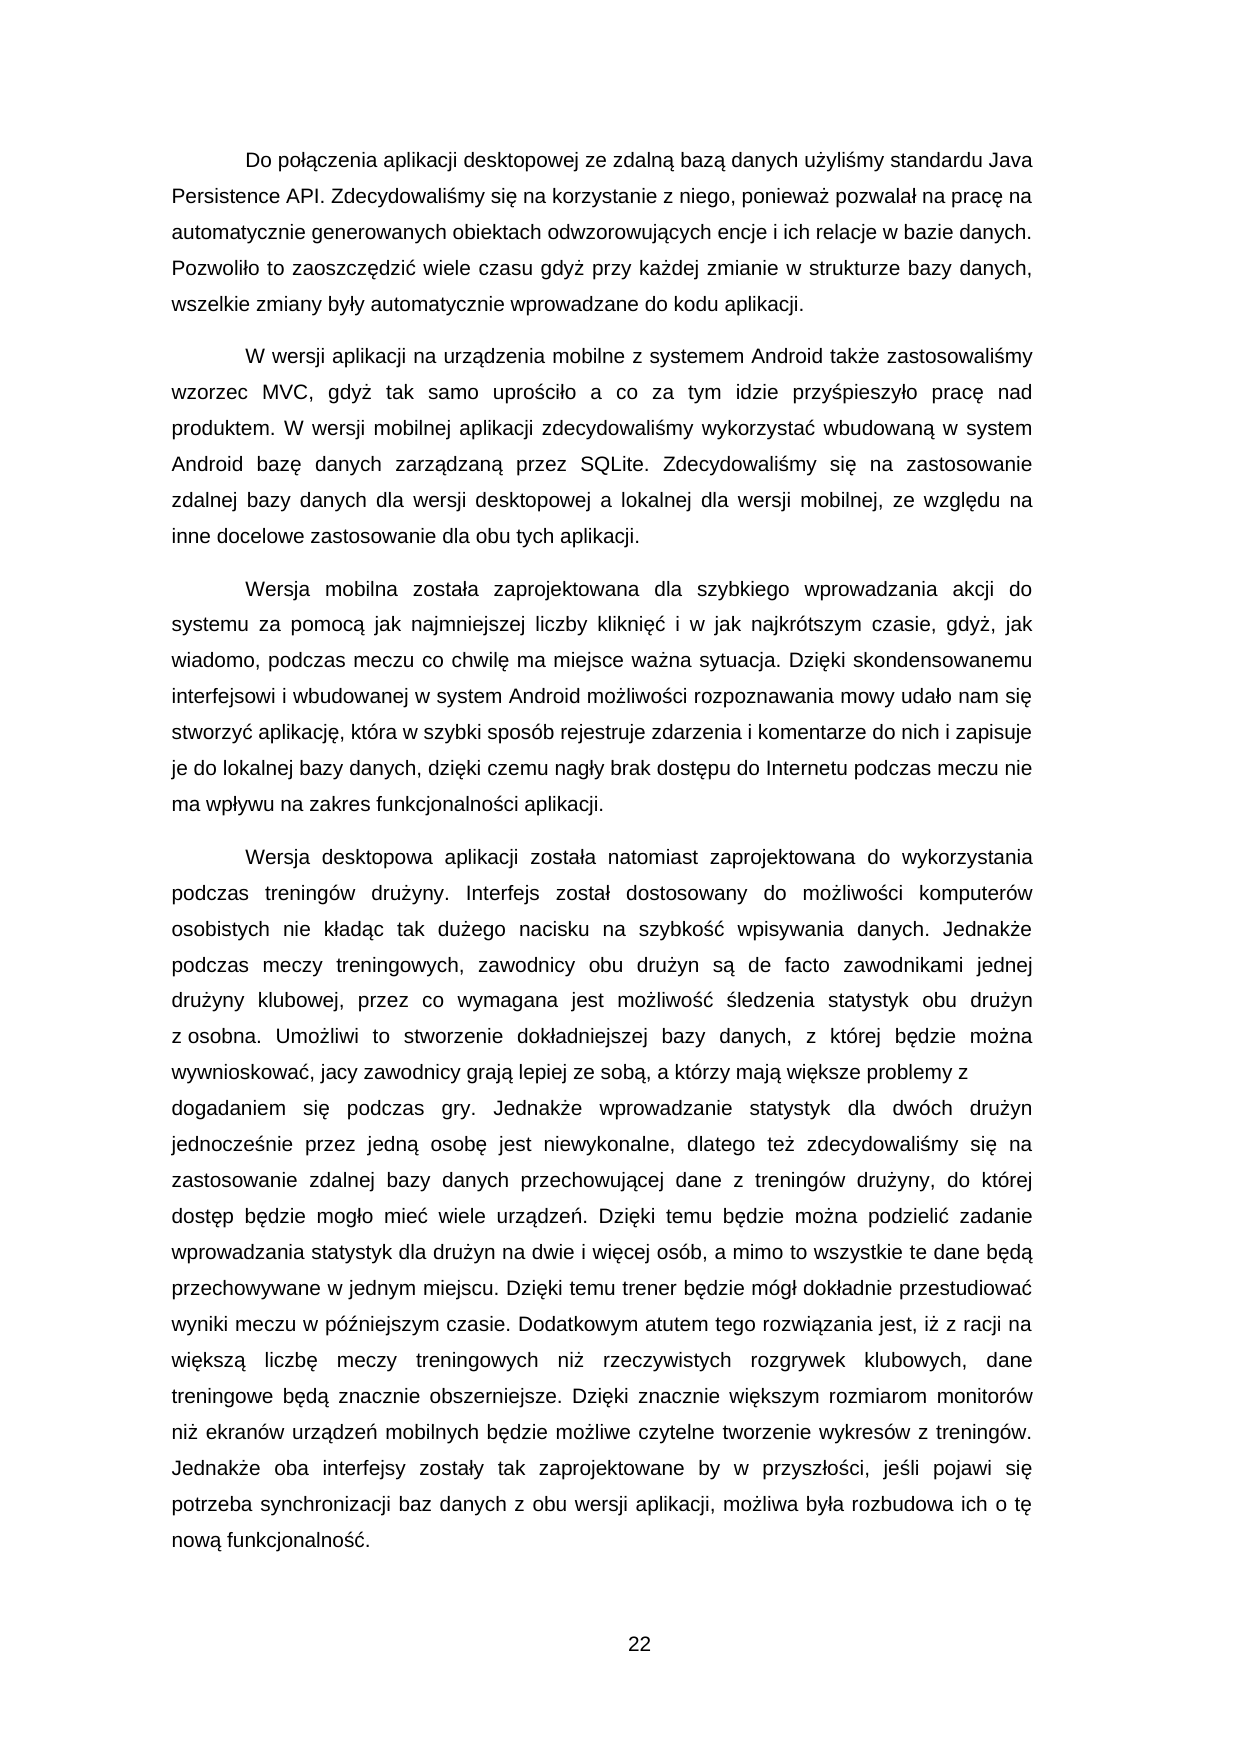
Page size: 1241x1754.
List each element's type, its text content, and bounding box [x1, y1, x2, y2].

text Wersja mobilna została zaprojektowana dla szybkiego wprowadzania akcji do systemu za pomocą jak najmniejszej liczby kliknięć i w jak najkrótszym czasie, gdyż, jak wiadomo, podczas meczu co chwilę ma miejsce ważna sytuacja. Dzięki skondensowanemu interfejsowi i wbudowanej w system Android możliwości rozpoznawania mowy udało nam się stworzyć aplikację, która w szybki sposób rejestruje zdarzenia i komentarze do nich i zapisuje je do lokalnej bazy danych, dzięki czemu nagły brak dostępu do Internetu podczas meczu nie ma wpływu na zakres funkcjonalności aplikacji. [171, 576, 1033, 816]
text W wersji aplikacji na urządzenia mobilne z systemem Android także zastosowaliśmy wzorzec MVC, gdyż tak samo uprościło a co za tym idzie przyśpieszyło pracę nad produktem. W wersji mobilnej aplikacji zdecydowaliśmy wykorzystać wbudowaną w system Android bazę danych zarządzaną przez SQLite. Zdecydowaliśmy się na zastosowanie zdalnej bazy danych dla wersji desktopowej a lokalnej dla wersji mobilnej, ze względu na inne docelowe zastosowanie dla obu tych aplikacji. [171, 344, 1033, 548]
text Do połączenia aplikacji desktopowej ze zdalną bazą danych użyliśmy standardu Java Persistence API. Zdecydowaliśmy się na korzystanie z niego, ponieważ pozwalał na pracę na automatycznie generowanych obiektach odwzorowujących encje i ich relacje w bazie danych. Pozwoliło to zaoszczędzić wiele czasu gdyż przy każdej zmianie w strukturze bazy danych, wszelkie zmiany były automatycznie wprowadzane do kodu aplikacji. [171, 148, 1033, 315]
text Wersja desktopowa aplikacji została natomiast zaprojektowana do wykorzystania podczas treningów drużyny. Interfejs został dostosowany do możliwości komputerów osobistych nie kładąc tak dużego nacisku na szybkość wpisywania danych. Jednakże podczas meczy treningowych, zawodnicy obu drużyn są de facto zawodnikami jednej drużyny klubowej, przez co wymagana jest możliwość śledzenia statystyk obu drużyn z osobna. Umożliwi to stworzenie dokładniejszej bazy danych, z której będzie można wywnioskować, jacy zawodnicy grają lepiej ze sobą, a którzy mają większe problemy z dogadaniem się podczas gry. Jednakże wprowadzanie statystyk dla dwóch drużyn jednocześnie przez jedną osobę jest niewykonalne, dlatego też zdecydowaliśmy się na zastosowanie zdalnej bazy danych przechowującej dane z treningów drużyny, do której dostęp będzie mogło mieć wiele urządzeń. Dzięki temu będzie można podzielić zadanie wprowadzania statystyk dla drużyn na dwie i więcej osób, a mimo to wszystkie te dane będą przechowywane w jednym miejscu. Dzięki temu trener będzie mógł dokładnie przestudiować wyniki meczu w późniejszym czasie. Dodatkowym atutem tego rozwiązania jest, iż z racji na większą liczbę meczy treningowych niż rzeczywistych rozgrywek klubowych, dane treningowe będą znacznie obszerniejsze. Dzięki znacznie większym rozmiarom monitorów niż ekranów urządzeń mobilnych będzie możliwe czytelne tworzenie wykresów z treningów. Jednakże oba interfejsy zostały tak zaprojektowane by w przyszłości, jeśli pojawi się potrzeba synchronizacji baz danych z obu wersji aplikacji, możliwa była rozbudowa ich o tę nową funkcjonalność. [171, 844, 1033, 1551]
